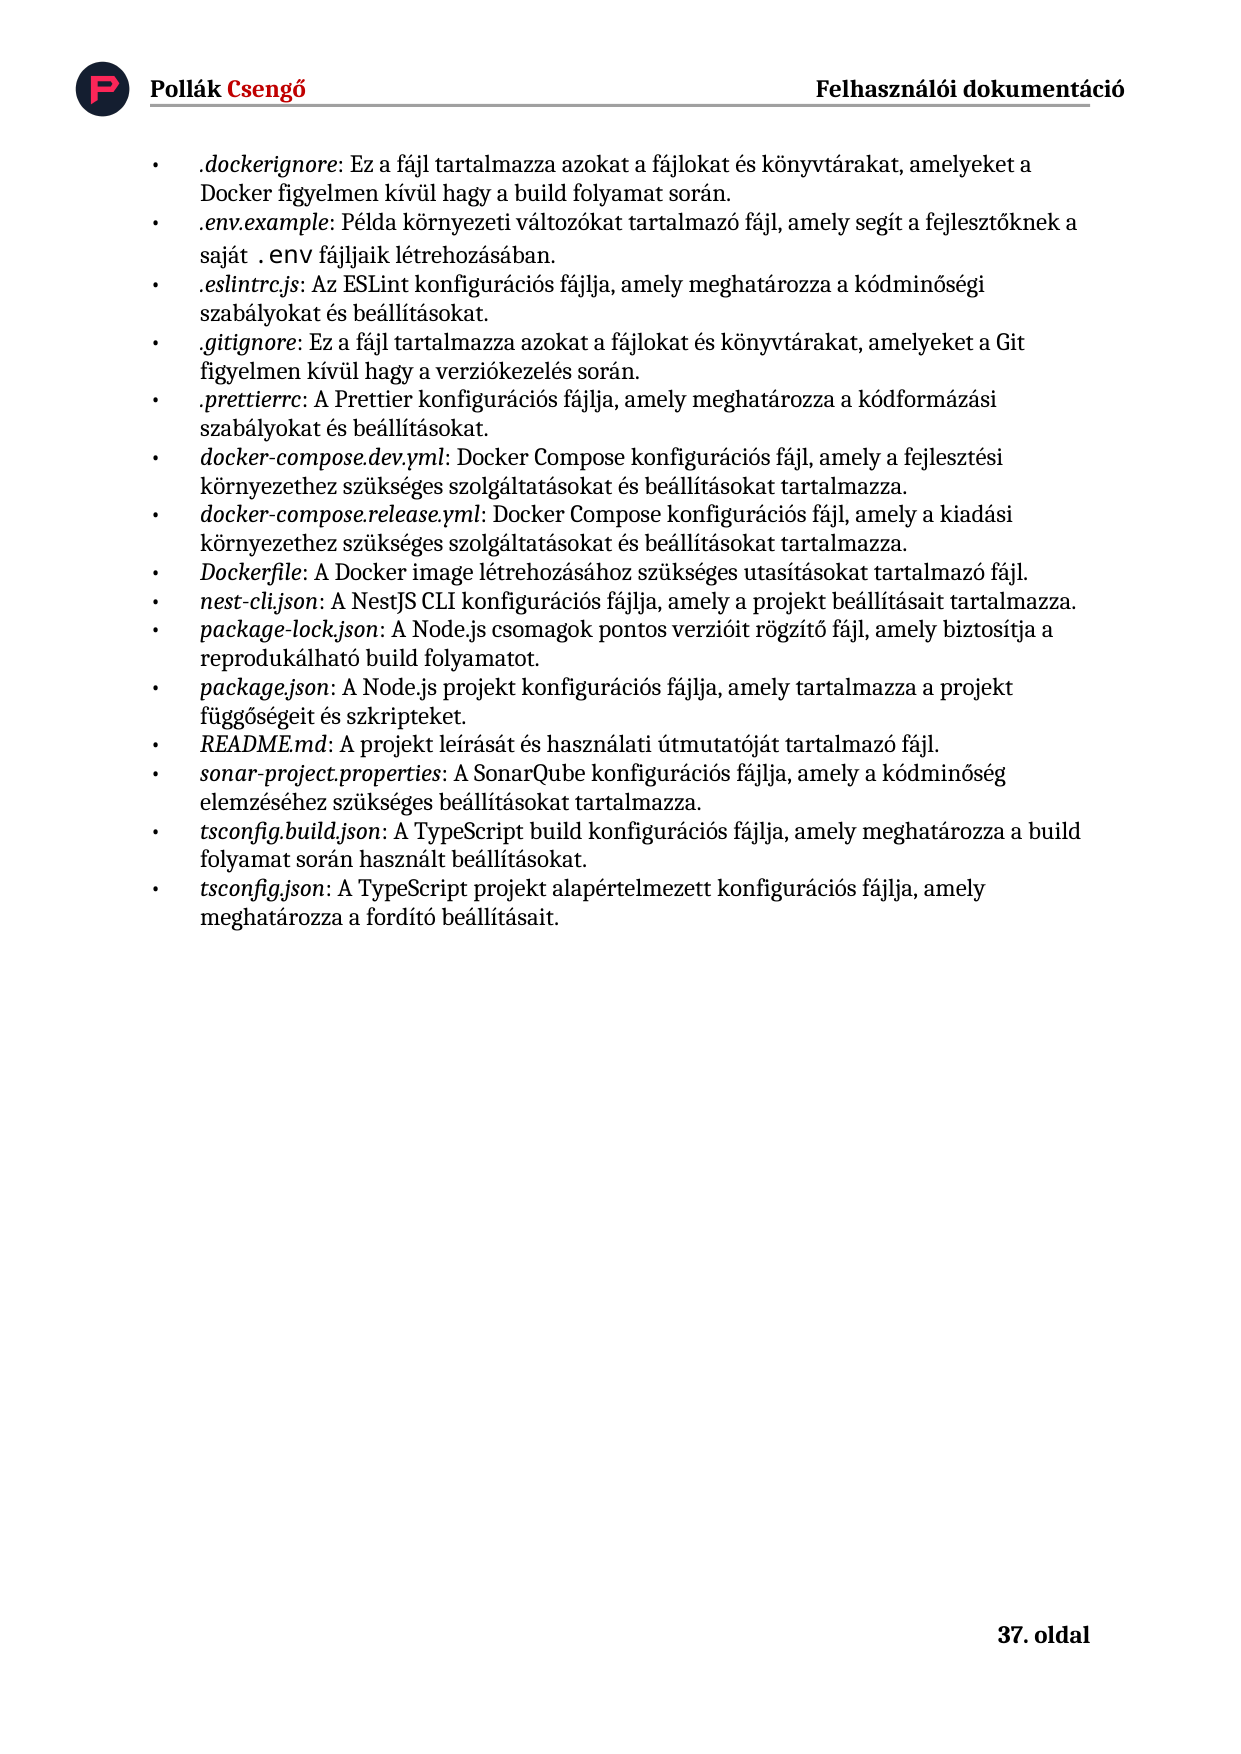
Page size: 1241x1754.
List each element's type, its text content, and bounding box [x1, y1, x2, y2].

list README.md: A projekt leírását és használati útmutatóját tartalmazó fájl. [150, 730, 1090, 759]
picture [71, 57, 132, 118]
list .eslintrc.js: Az ESLint konfigurációs fájlja, amely meghatározza a kódminőségi szabályokat és beállításokat. [150, 270, 1090, 328]
list tsconfig.json: A TypeScript projekt alapértelmezett konfigurációs fájlja, amely meghatározza a fordító beállításait. [150, 874, 1090, 932]
list package.json: A Node.js projekt konfigurációs fájlja, amely tartalmazza a projekt függőségeit és szkripteket. [150, 673, 1090, 730]
list .dockerignore: Ez a fájl tartalmazza azokat a fájlokat és könyvtárakat, amelyeket a Docker figyelmen kívül hagy a build folyamat során. [150, 150, 1090, 207]
list package-lock.json: A Node.js csomagok pontos verzióit rögzítő fájl, amely biztosítja a reprodukálható build folyamatot. [150, 615, 1090, 673]
list .gitignore: Ez a fájl tartalmazza azokat a fájlokat és könyvtárakat, amelyeket a Git figyelmen kívül hagy a verziókezelés során. [150, 328, 1090, 385]
list .prettierrc: A Prettier konfigurációs fájlja, amely meghatározza a kódformázási szabályokat és beállításokat. [150, 385, 1090, 443]
list tsconfig.build.json: A TypeScript build konfigurációs fájlja, amely meghatározza a build folyamat során használt beállításokat. [150, 817, 1090, 874]
list docker-compose.release.yml: Docker Compose konfigurációs fájl, amely a kiadási környezethez szükséges szolgáltatásokat és beállításokat tartalmazza. [150, 500, 1090, 558]
list Dockerfile: A Docker image létrehozásához szükséges utasításokat tartalmazó fájl. [150, 558, 1090, 587]
list sonar-project.properties: A SonarQube konfigurációs fájlja, amely a kódminőség elemzéséhez szükséges beállításokat tartalmazza. [150, 759, 1090, 817]
list nest-cli.json: A NestJS CLI konfigurációs fájlja, amely a projekt beállításait tartalmazza. [150, 587, 1090, 615]
list .env.example: Példa környezeti változókat tartalmazó fájl, amely segít a fejlesztőknek a saját .env fájljaik létrehozásában. [150, 207, 1090, 270]
list docker-compose.dev.yml: Docker Compose konfigurációs fájl, amely a fejlesztési környezethez szükséges szolgáltatásokat és beállításokat tartalmazza. [150, 443, 1090, 500]
